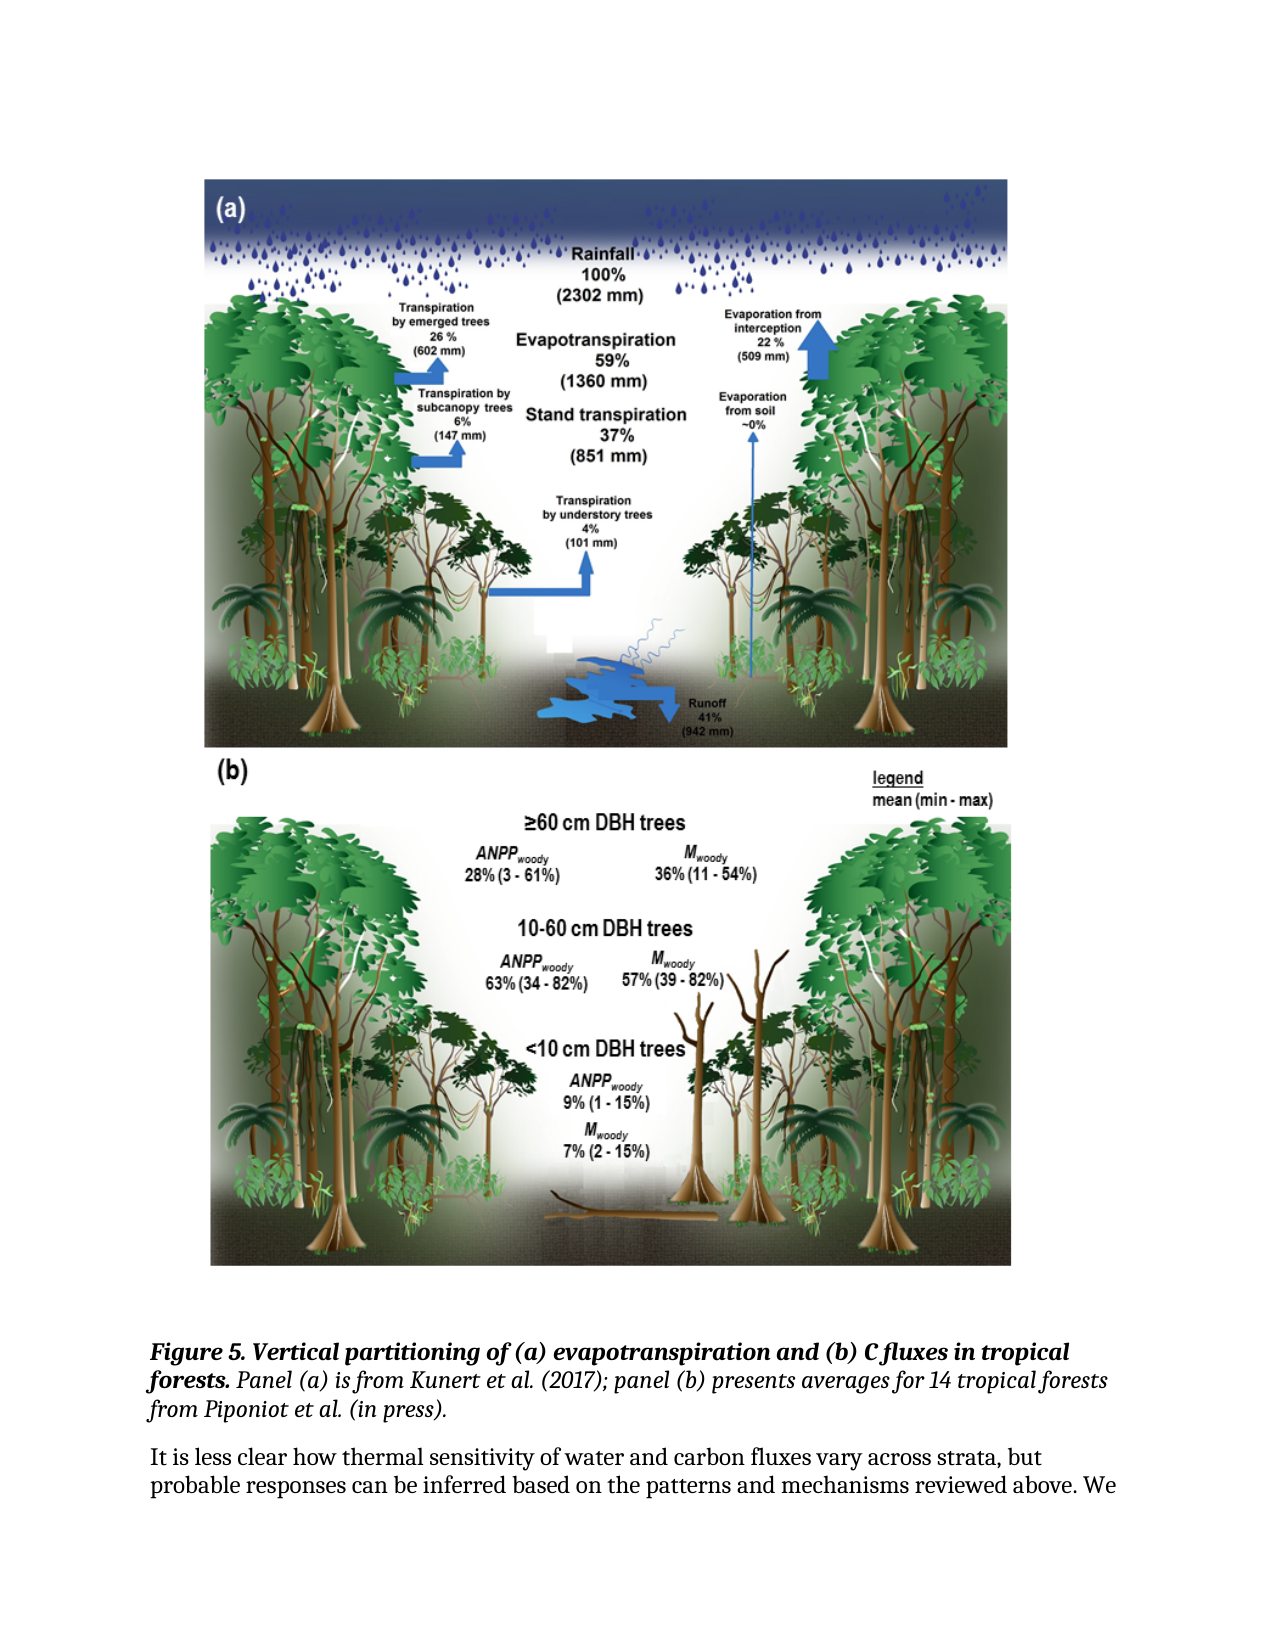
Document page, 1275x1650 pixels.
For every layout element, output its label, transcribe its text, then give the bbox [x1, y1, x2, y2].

text Figure 5. Vertical partitioning of (a) evapotranspiration and (b) C fluxes in tropical forests. Panel (a) is from Kunert et al. (2017); panel (b) presents averages for 14 tropical forests from Piponiot et al. (in press). [150, 1337, 1125, 1424]
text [150, 1442, 1125, 1500]
picture [168, 150, 1044, 1317]
